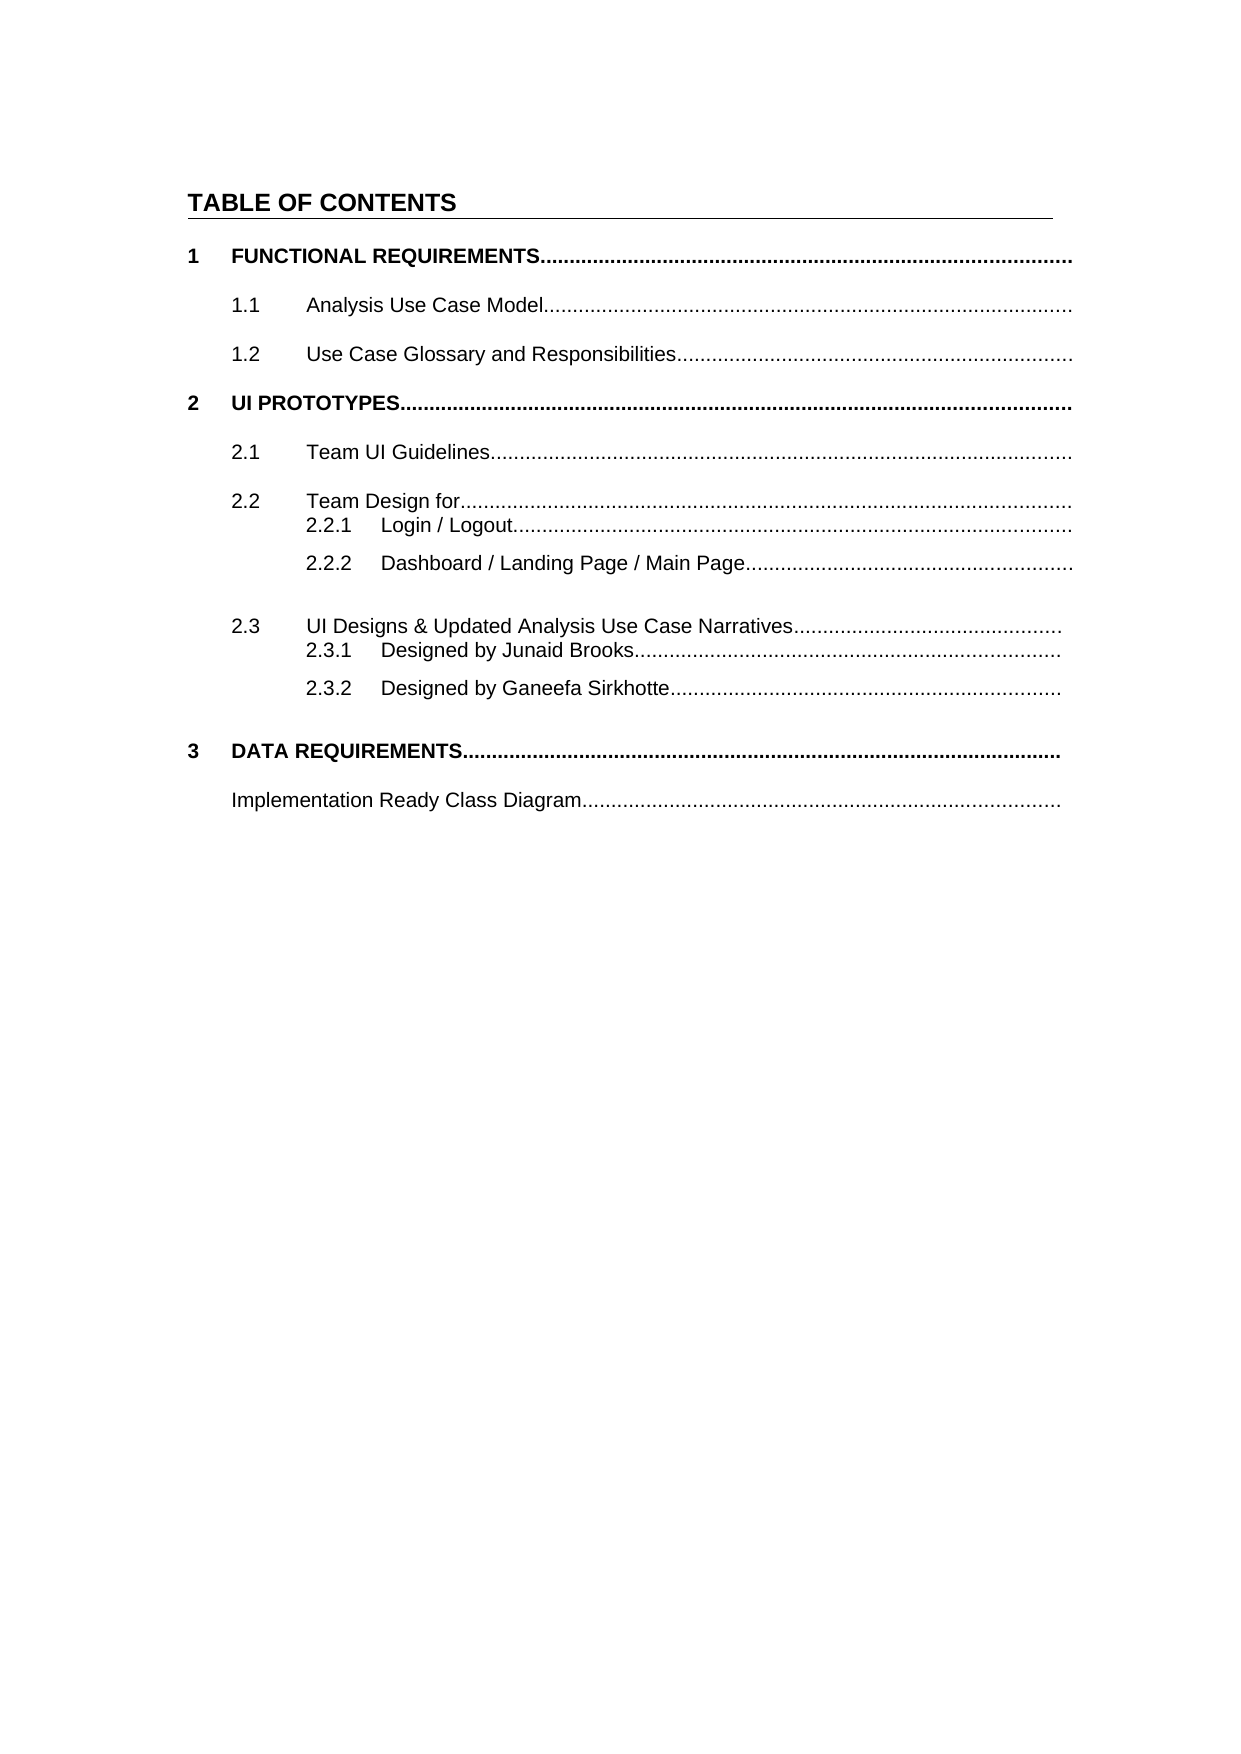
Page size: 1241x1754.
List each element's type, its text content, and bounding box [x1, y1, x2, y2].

text Implementation Ready Class Diagram 54 [231, 788, 1053, 812]
text 2.2.1 Login / Logout 8 [306, 513, 1053, 537]
text 2.3.1 Designed by Junaid Brooks 12 [306, 638, 1053, 662]
text 2.3.2 Designed by Ganeefa Sirkhotte 25 [306, 676, 1053, 700]
text 2 UI Prototypes 6 [187, 391, 1053, 415]
text 2.3 UI Designs & Updated Analysis Use Case Narratives 12 [231, 614, 1053, 638]
text 1.1 Analysis Use Case Model 3 [231, 293, 1053, 317]
text 2.1 Team UI Guidelines 6 [231, 440, 1053, 464]
text 2.2.2 Dashboard / Landing Page / Main Page 9 [306, 551, 1053, 575]
text 2.2 Team Design for 8 [231, 489, 1053, 513]
text 3 DATA REQUIREMENTS 54 [187, 739, 1053, 763]
text 1.2 Use Case Glossary and Responsibilities 4 [231, 342, 1053, 366]
text 1 FUNCTIONAL REQUIREMENTS 3 [187, 244, 1053, 268]
text TABLE OF CONTENTS [187, 187, 1053, 219]
